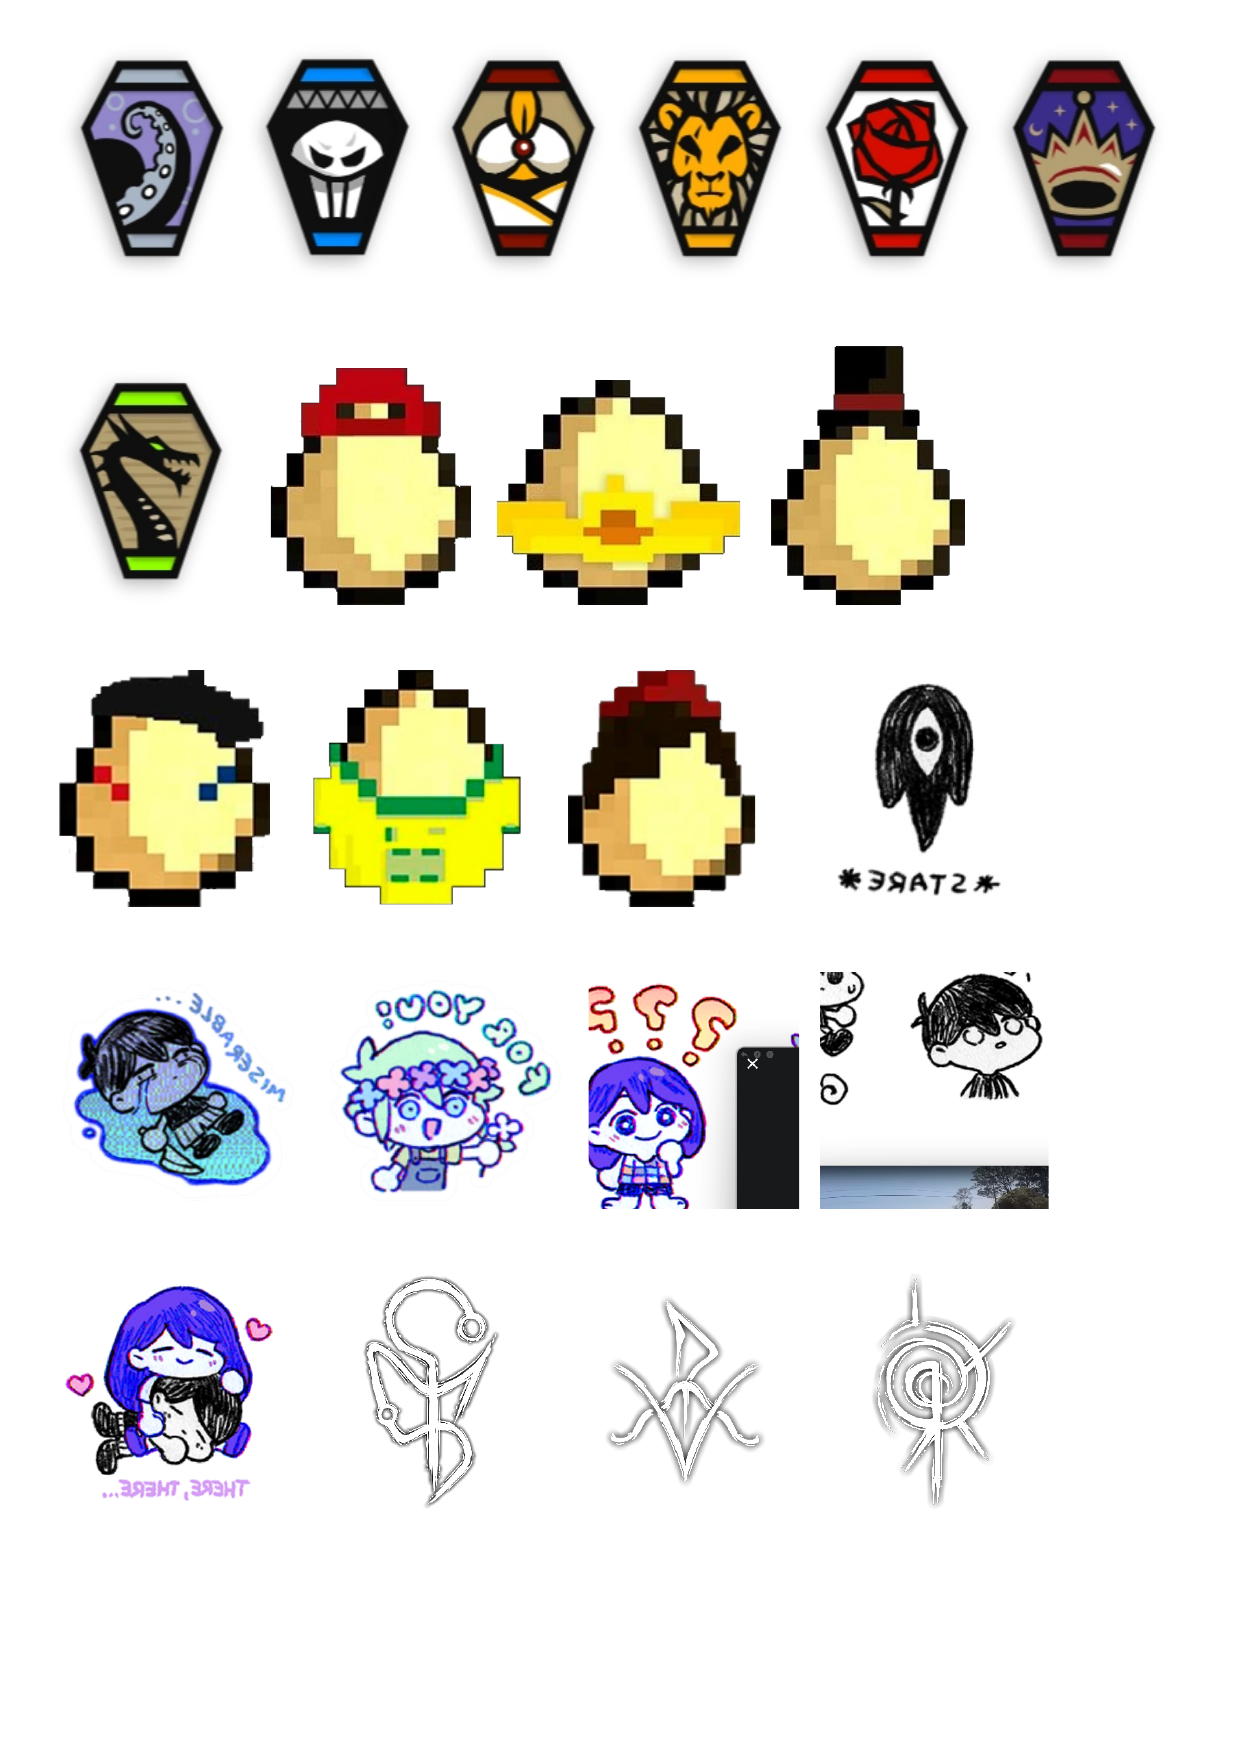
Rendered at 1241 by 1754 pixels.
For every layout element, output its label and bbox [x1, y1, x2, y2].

picture [991, 44, 1168, 281]
picture [801, 670, 1038, 907]
picture [617, 44, 794, 281]
picture [59, 44, 236, 281]
picture [326, 972, 563, 1209]
picture [246, 44, 422, 281]
picture [568, 670, 756, 907]
picture [564, 1274, 801, 1511]
picture [59, 368, 235, 605]
picture [311, 670, 522, 907]
picture [771, 346, 965, 605]
picture [804, 44, 981, 281]
picture [431, 44, 608, 281]
picture [59, 670, 270, 907]
picture [59, 1274, 303, 1511]
picture [588, 972, 800, 1209]
picture [312, 1274, 549, 1511]
picture [820, 972, 1049, 1209]
picture [821, 1274, 1058, 1511]
picture [270, 368, 471, 605]
picture [496, 380, 741, 605]
picture [59, 972, 296, 1209]
